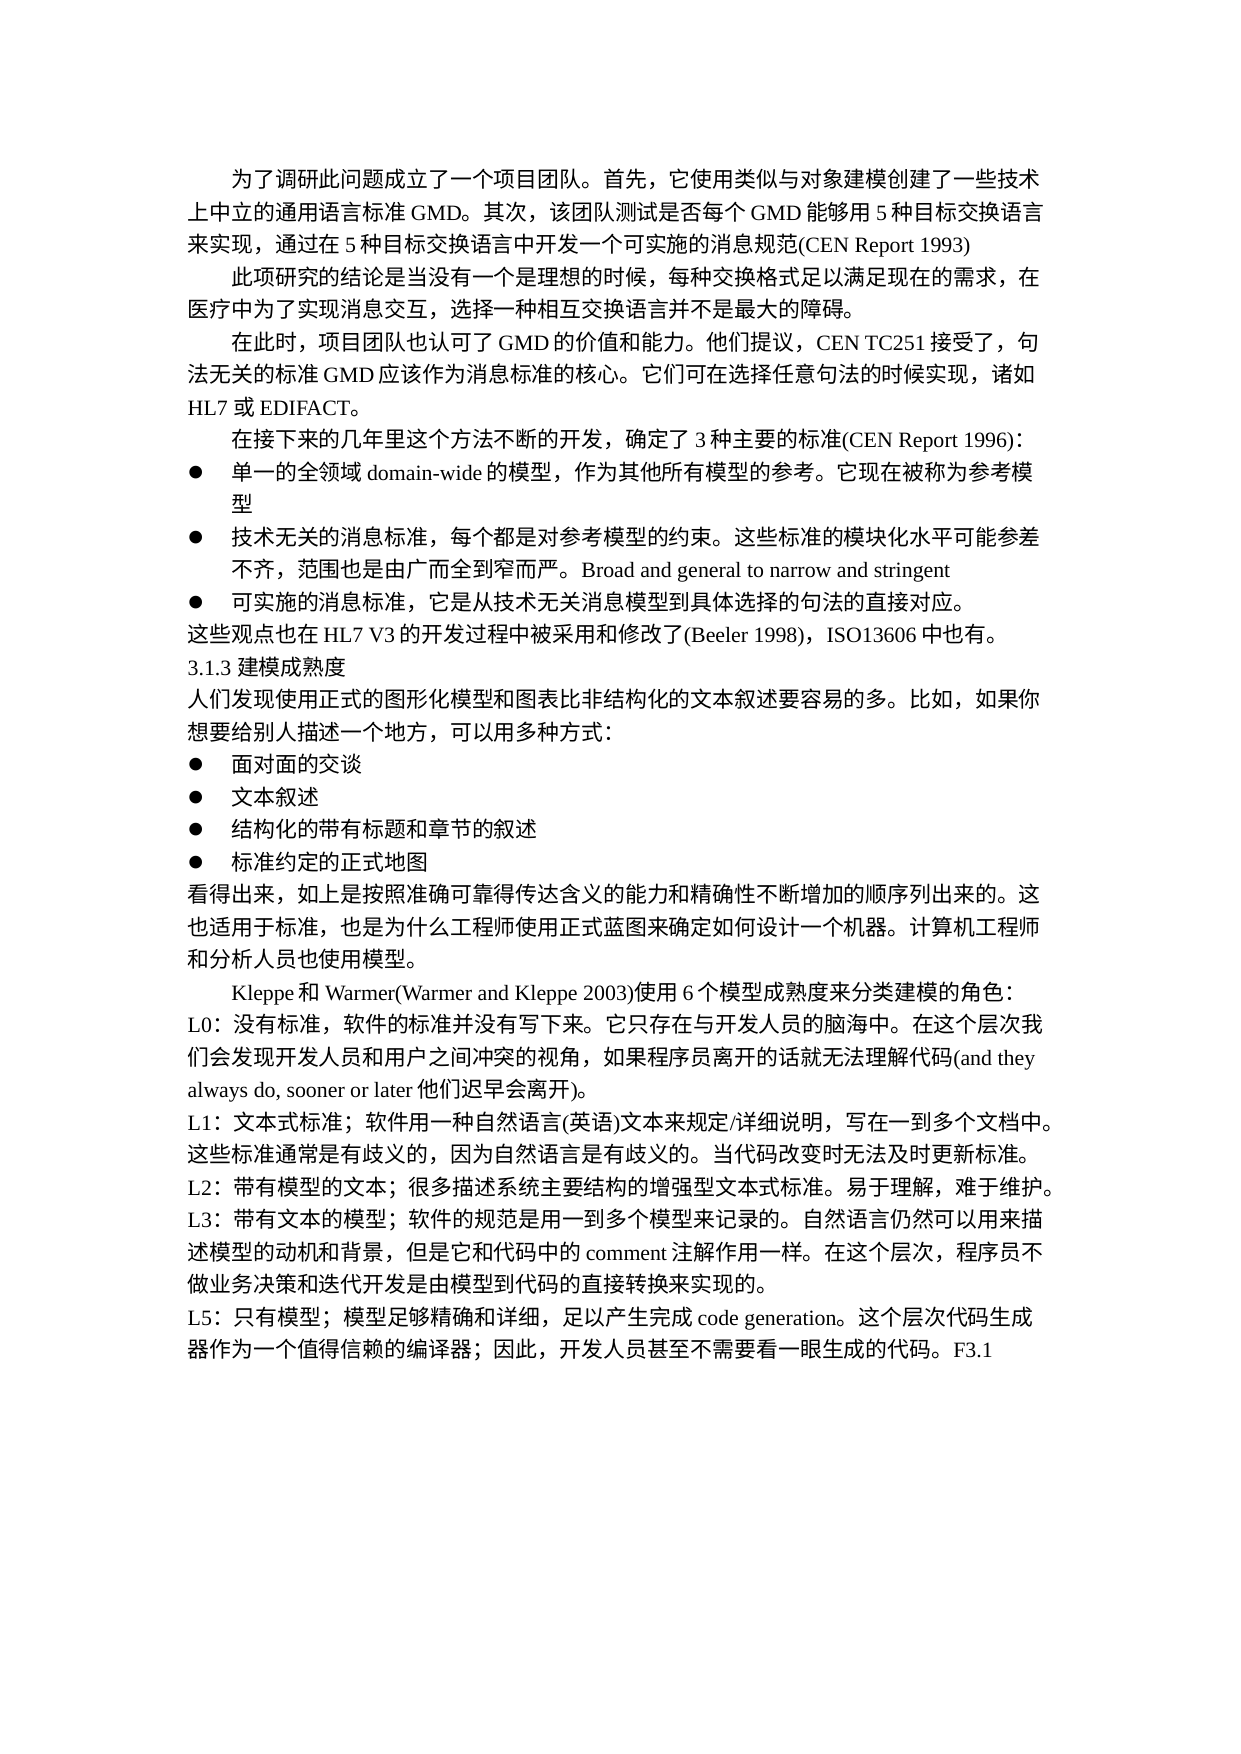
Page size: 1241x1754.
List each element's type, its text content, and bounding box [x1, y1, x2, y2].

text 为了调研此问题成立了一个项目团队。首先，它使用类似与对象建模创建了一些技术上中立的通用语言标准GMD。其次，该团队测试是否每个GMD能够用5种目标交换语言来实现，通过在5种目标交换语言中开发一个可实施的消息规范(CEN Report 1993) [187, 162, 1053, 259]
list 面对面的交谈 [187, 747, 1053, 779]
text 看得出来，如上是按照准确可靠得传达含义的能力和精确性不断增加的顺序列出来的。这也适用于标准，也是为什么工程师使用正式蓝图来确定如何设计一个机器。计算机工程师和分析人员也使用模型。 [187, 877, 1053, 974]
list 结构化的带有标题和章节的叙述 [187, 812, 1053, 844]
text 在接下来的几年里这个方法不断的开发，确定了3种主要的标准(CEN Report 1996)： [187, 422, 1053, 454]
list 单一的全领域domain-wide的模型，作为其他所有模型的参考。它现在被称为参考模型 [187, 454, 1053, 519]
text 此项研究的结论是当没有一个是理想的时候，每种交换格式足以满足现在的需求，在医疗中为了实现消息交互，选择一种相互交换语言并不是最大的障碍。 [187, 259, 1053, 324]
text Kleppe和Warmer(Warmer and Kleppe 2003)使用6个模型成熟度来分类建模的角色： [187, 974, 1053, 1007]
list 标准约定的正式地图 [187, 844, 1053, 877]
text 在此时，项目团队也认可了GMD的价值和能力。他们提议，CEN TC251接受了，句法无关的标准GMD应该作为消息标准的核心。它们可在选择任意句法的时候实现，诸如HL7 或EDIFACT。 [187, 324, 1053, 422]
text L2：带有模型的文本；很多描述系统主要结构的增强型文本式标准。易于理解，难于维护。 [187, 1169, 1053, 1202]
text 人们发现使用正式的图形化模型和图表比非结构化的文本叙述要容易的多。比如，如果你想要给别人描述一个地方，可以用多种方式： [187, 682, 1053, 747]
text 这些观点也在HL7 V3的开发过程中被采用和修改了(Beeler 1998)，ISO13606中也有。 [187, 617, 1053, 649]
text 3.1.3 建模成熟度 [187, 649, 1053, 682]
text L0：没有标准，软件的标准并没有写下来。它只存在与开发人员的脑海中。在这个层次我们会发现开发人员和用户之间冲突的视角，如果程序员离开的话就无法理解代码(and they always do, sooner or later他们迟早会离开)。 [187, 1007, 1053, 1104]
list 可实施的消息标准，它是从技术无关消息模型到具体选择的句法的直接对应。 [187, 584, 1053, 617]
text L5：只有模型；模型足够精确和详细，足以产生完成code generation。这个层次代码生成器作为一个值得信赖的编译器；因此，开发人员甚至不需要看一眼生成的代码。F3.1 [187, 1299, 1053, 1364]
list 文本叙述 [187, 779, 1053, 812]
list 技术无关的消息标准，每个都是对参考模型的约束。这些标准的模块化水平可能参差不齐，范围也是由广而全到窄而严。Broad and general to narrow and stringent [187, 519, 1053, 584]
text L1：文本式标准；软件用一种自然语言(英语)文本来规定/详细说明，写在一到多个文档中。这些标准通常是有歧义的，因为自然语言是有歧义的。当代码改变时无法及时更新标准。 [187, 1104, 1053, 1169]
text L3：带有文本的模型；软件的规范是用一到多个模型来记录的。自然语言仍然可以用来描述模型的动机和背景，但是它和代码中的comment注解作用一样。在这个层次，程序员不做业务决策和迭代开发是由模型到代码的直接转换来实现的。 [187, 1202, 1053, 1299]
